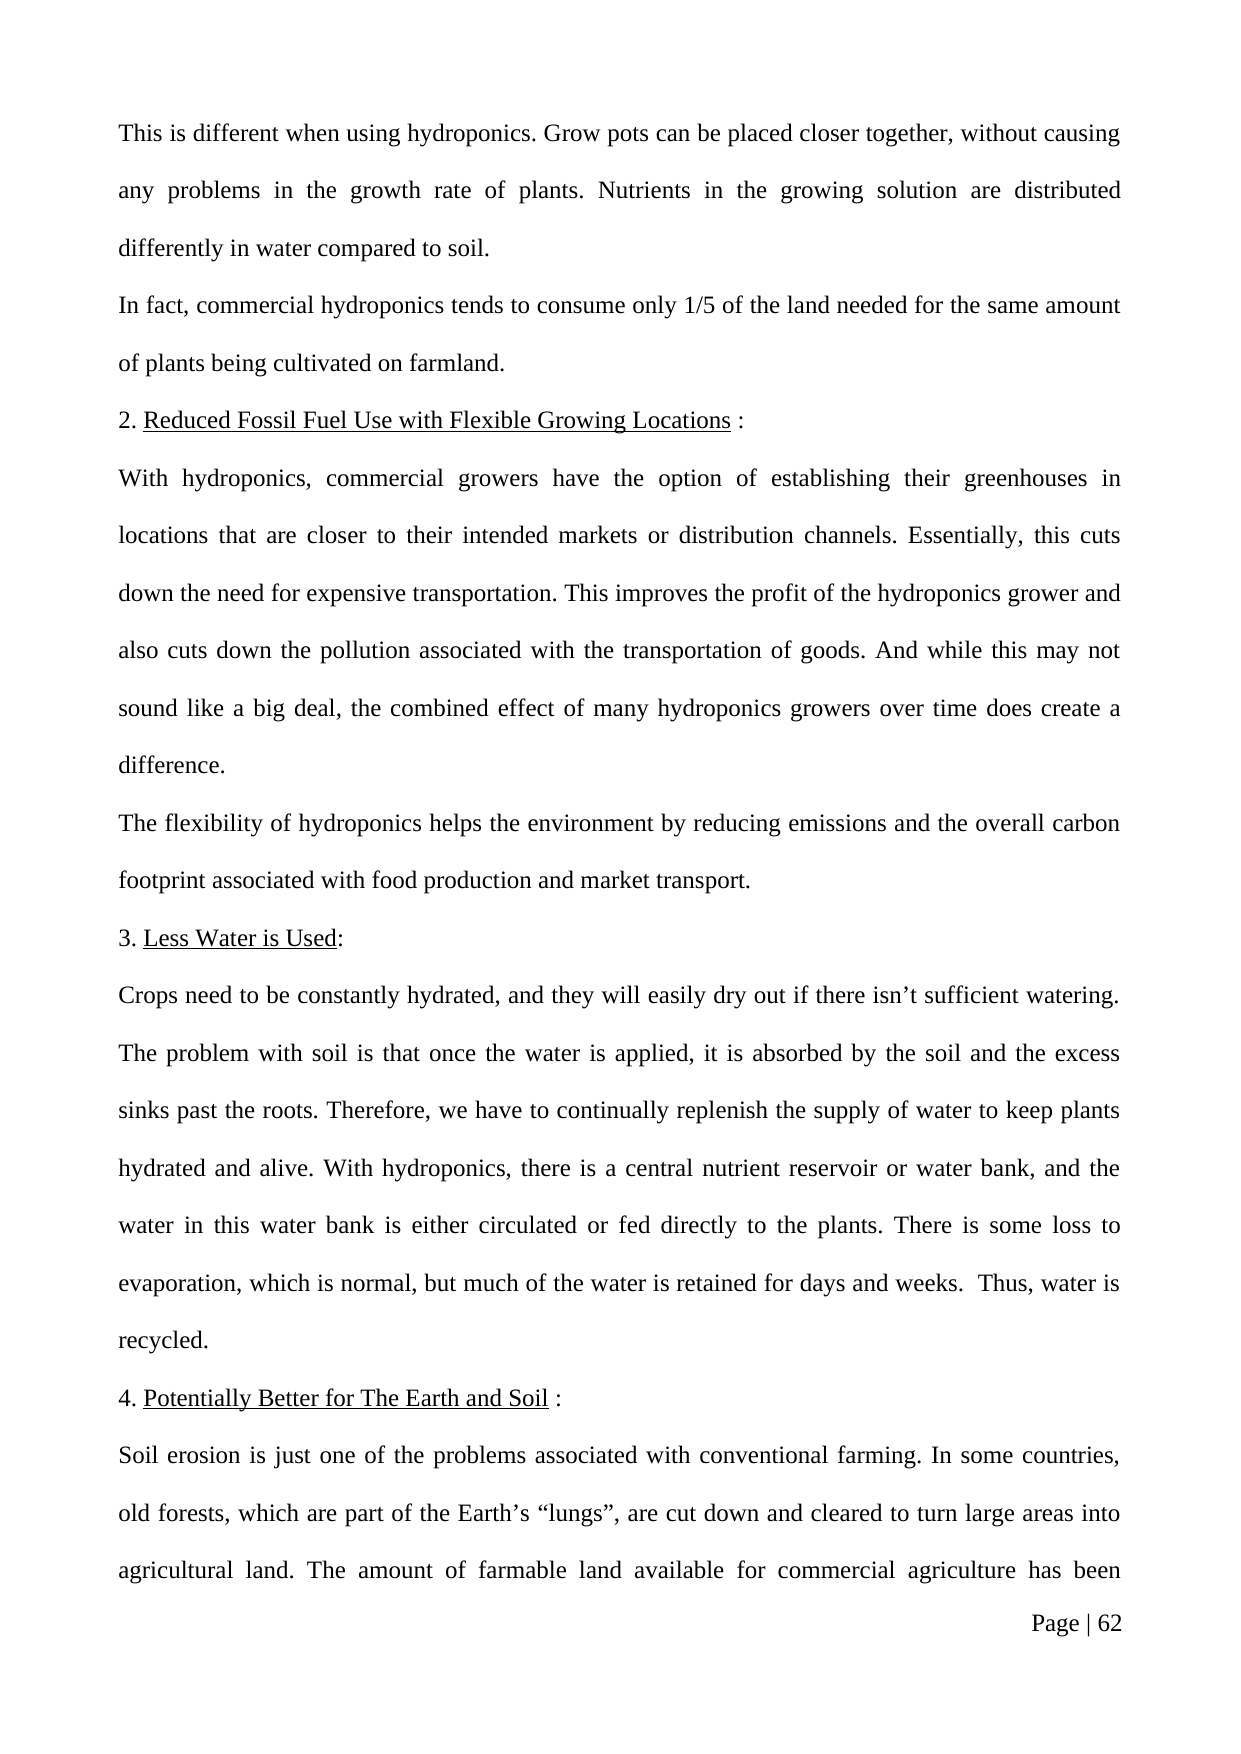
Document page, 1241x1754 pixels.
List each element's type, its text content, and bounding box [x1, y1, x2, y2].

text In fact, commercial hydroponics tends to consume only 1/5 of the land needed for the same amount of plants being cultivated on farmland. [118, 291, 1122, 377]
text Crops need to be constantly hydrated, and they will easily dry out if there isn’t sufficient watering. The problem with soil is that once the water is applied, it is absorbed by the soil and the excess sinks past the roots. Therefore, we have to continually replenish the supply of water to keep plants hydrated and alive. With hydroponics, there is a central nutrient reservoir or water bank, and the water in this water bank is either circulated or fed directly to the plants. There is some loss to evaporation, which is normal, but much of the water is retained for days and weeks. Thus, water is recycled. [118, 981, 1122, 1354]
text The flexibility of hydroponics helps the environment by reducing emissions and the overall carbon footprint associated with food production and market transport. [118, 808, 1122, 894]
text 2. Reduced Fossil Fuel Use with Flexible Growing Locations : [118, 406, 1122, 434]
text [118, 1441, 1122, 1584]
text 3. Less Water is Used: [118, 923, 1122, 952]
text With hydroponics, commercial growers have the option of establishing their greenhouses in locations that are closer to their intended markets or distribution channels. Essentially, this cuts down the need for expensive transportation. This improves the profit of the hydroponics grower and also cuts down the pollution associated with the transportation of goods. And while this may not sound like a big deal, the combined effect of many hydroponics growers over time does create a difference. [118, 463, 1122, 779]
text 4. Potentially Better for The Earth and Soil : [118, 1383, 1122, 1412]
text This is different when using hydroponics. Grow pots can be placed closer together, without causing any problems in the growth rate of plants. Nutrients in the growing solution are distributed differently in water compared to soil. [118, 118, 1122, 262]
